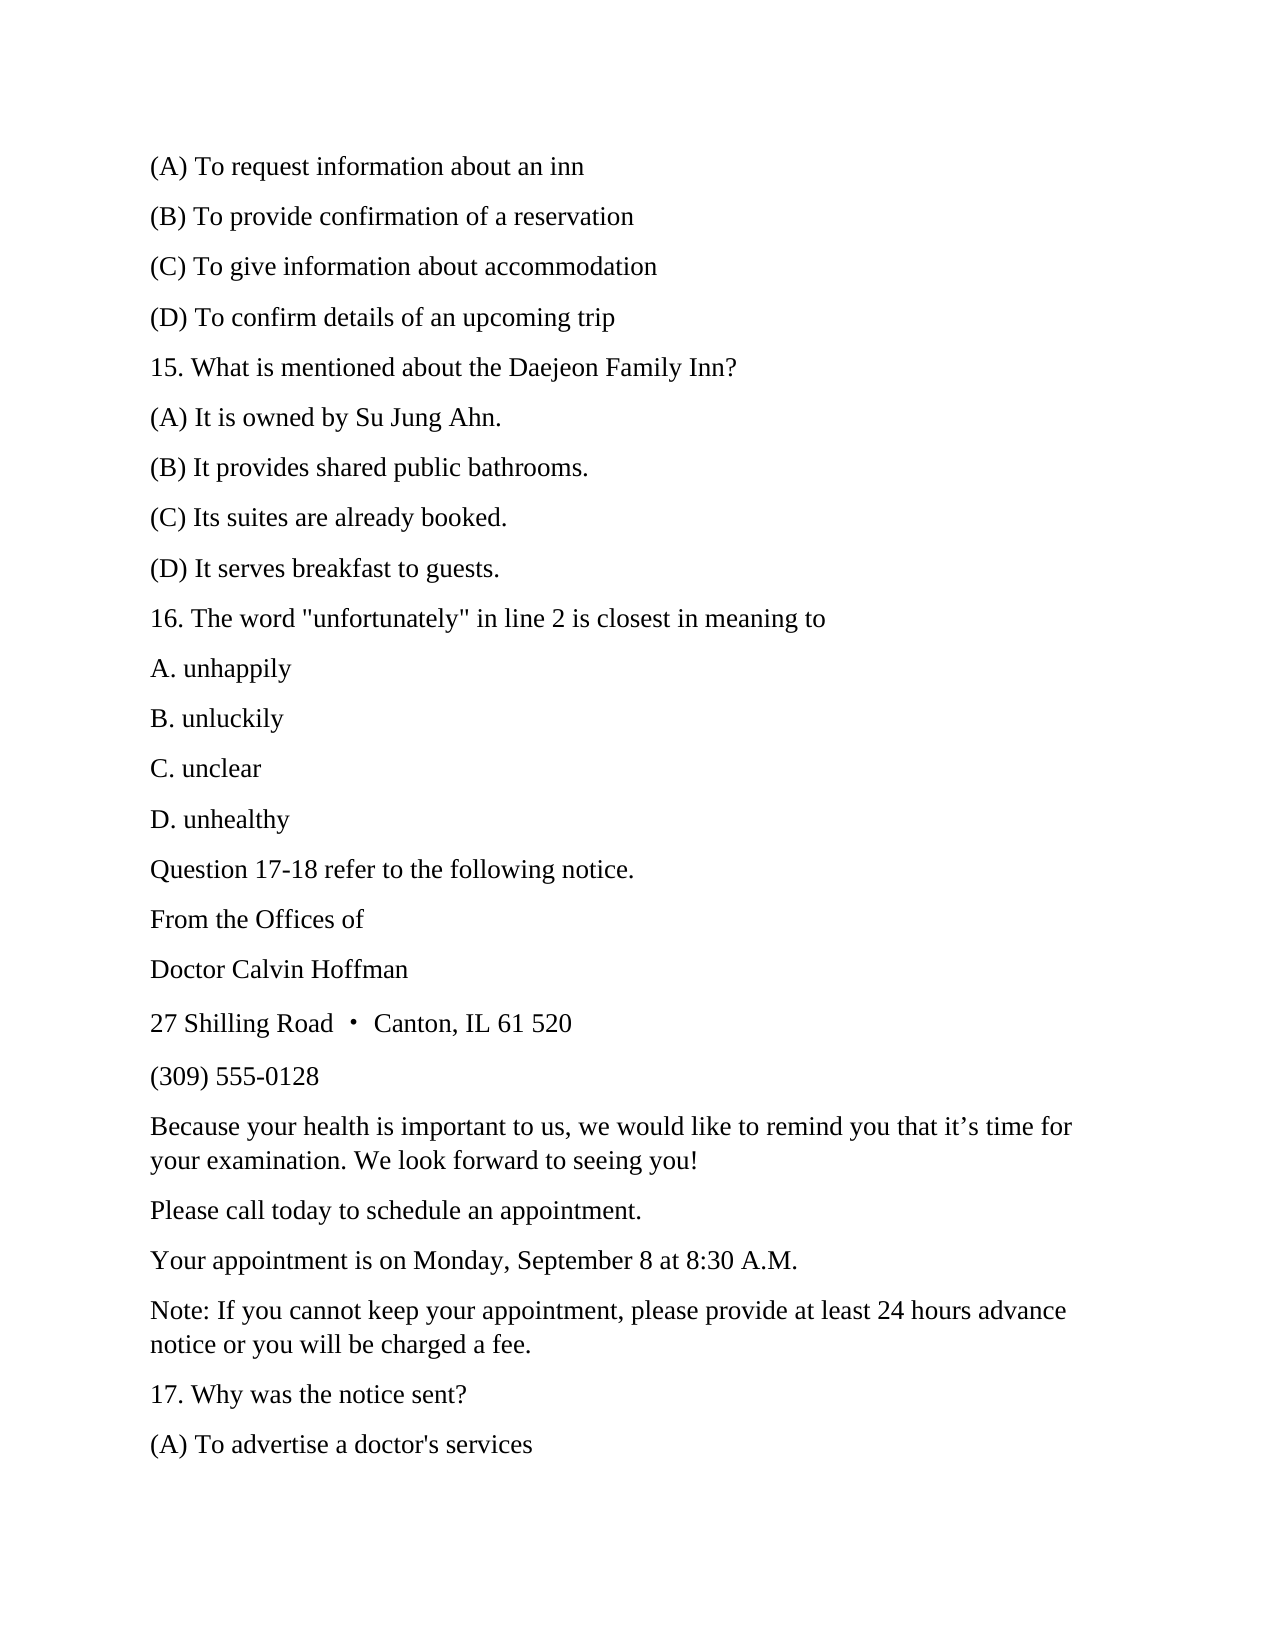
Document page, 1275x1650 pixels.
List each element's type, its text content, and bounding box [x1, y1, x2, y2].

text 27 Shilling Road ・ Canton, IL 61 520 [150, 1003, 1125, 1040]
text A. unhappily [150, 652, 1125, 683]
text Doctor Calvin Hoffman [150, 953, 1125, 984]
text Your appointment is on Monday, September 8 at 8:30 A.M. [150, 1244, 1125, 1275]
text C. unclear [150, 752, 1125, 784]
text From the Offices of [150, 903, 1125, 934]
text 15. What is mentioned about the Daejeon Family Inn? [150, 351, 1125, 382]
text (C) Its suites are already booked. [150, 501, 1125, 533]
text Please call today to schedule an appointment. [150, 1194, 1125, 1225]
text (D) To confirm details of an upcoming trip [150, 301, 1125, 332]
text (C) To give information about accommodation [150, 250, 1125, 282]
text (309) 555-0128 [150, 1060, 1125, 1091]
text D. unhealthy [150, 803, 1125, 834]
text (A) It is owned by Su Jung Ahn. [150, 401, 1125, 432]
text Because your health is important to us, we would like to remind you that it’s time for your examination. We look forward to seeing you! [150, 1110, 1125, 1175]
text 16. The word "unfortunately" in line 2 is closest in meaning to [150, 602, 1125, 633]
text (D) It serves breakfast to guests. [150, 552, 1125, 583]
text Question 17-18 refer to the following notice. [150, 853, 1125, 884]
text (B) To provide confirmation of a reservation [150, 200, 1125, 231]
text (A) To advertise a doctor's services [150, 1428, 1125, 1459]
text (B) It provides shared public bathrooms. [150, 451, 1125, 482]
text (A) To request information about an inn [150, 150, 1125, 181]
text Note: If you cannot keep your appointment, please provide at least 24 hours advance notice or you will be charged a fee. [150, 1294, 1125, 1359]
text B. unluckily [150, 702, 1125, 733]
text 17. Why was the notice sent? [150, 1378, 1125, 1409]
